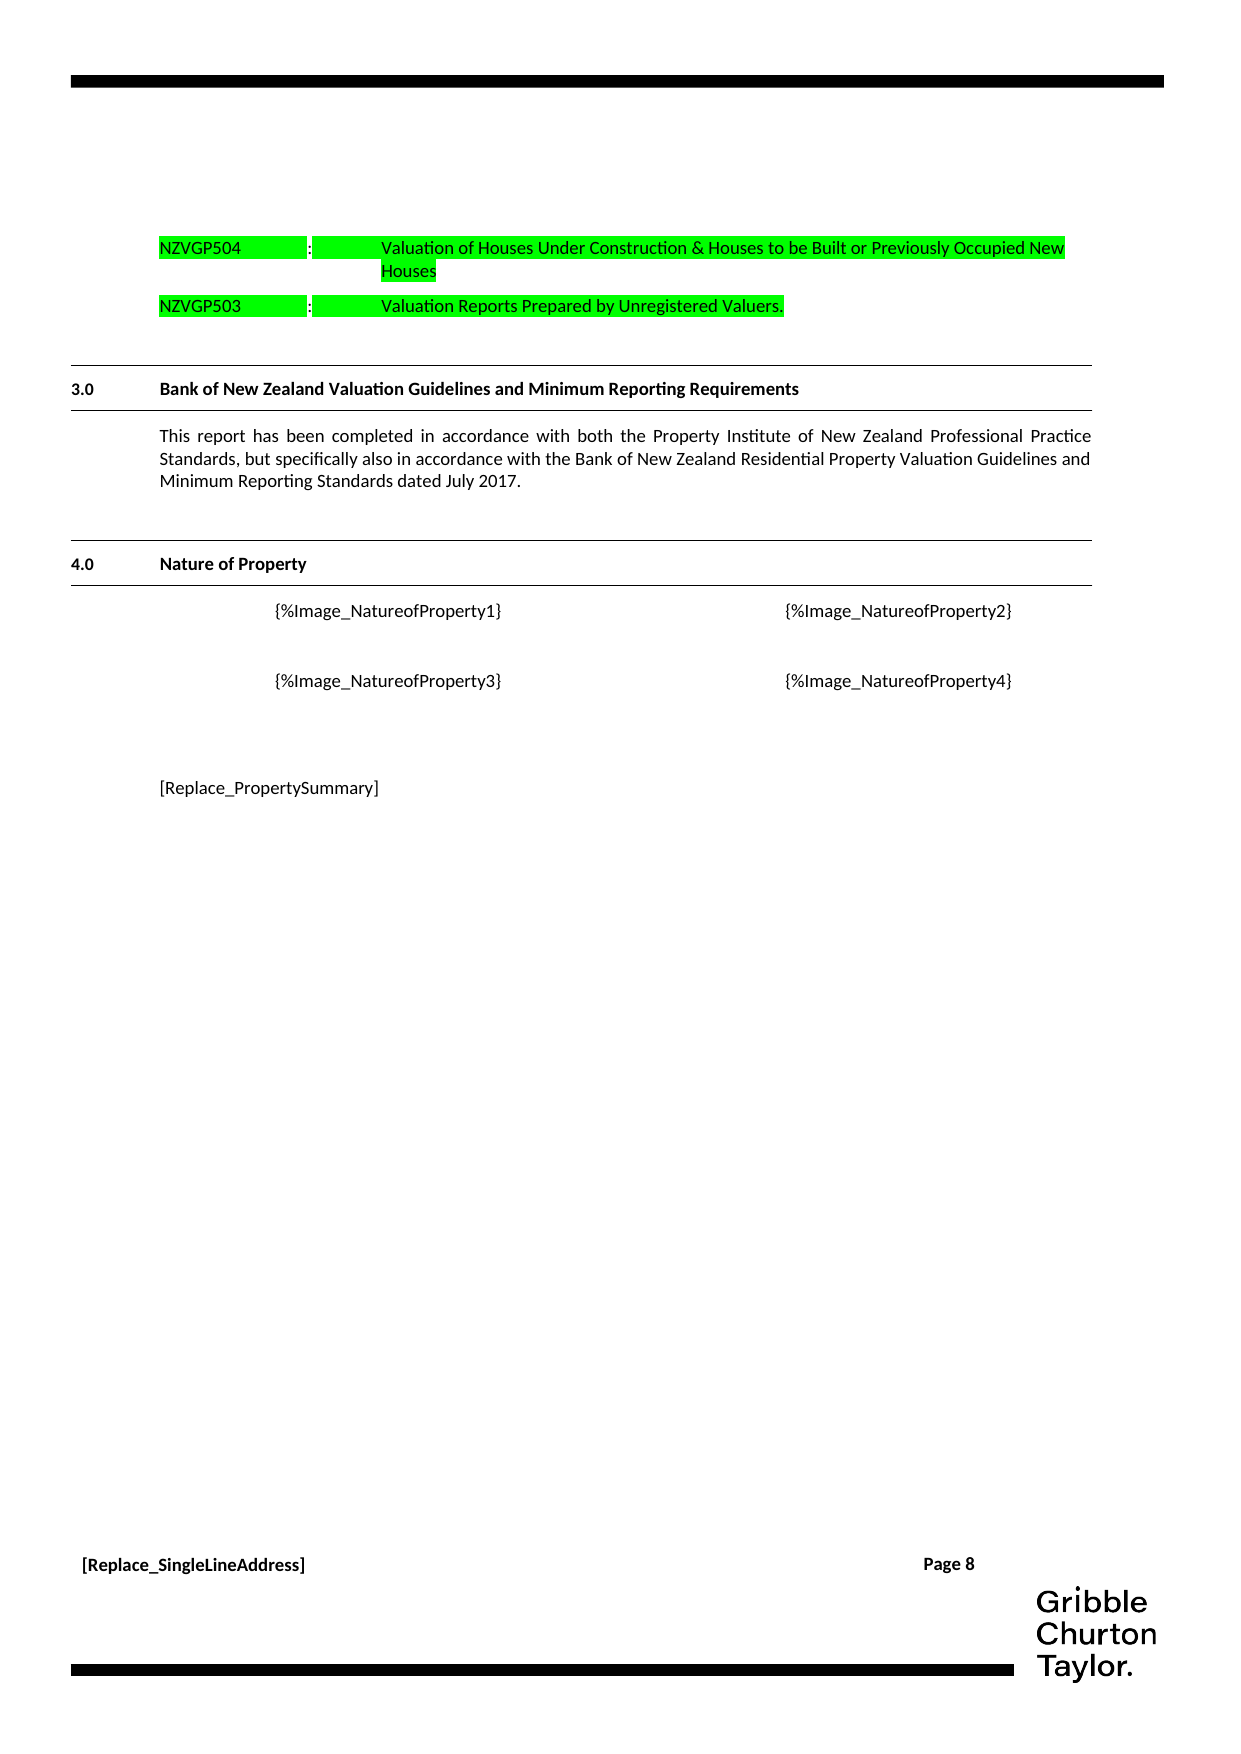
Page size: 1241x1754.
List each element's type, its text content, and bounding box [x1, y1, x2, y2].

text NZVGP504 : Valuation of Houses Under Construction & Houses to be Built or Previously Occupied New Houses [159, 236, 381, 282]
picture [1037, 1586, 1156, 1683]
table_cell {%Image_NatureofProperty4} [616, 670, 1092, 740]
text NZVGP503 : Valuation Reports Prepared by Unregistered Valuers. [159, 294, 1092, 317]
table_cell {%Image_NatureofProperty3} [159, 670, 616, 740]
table_header {%Image_NatureofProperty2} [616, 599, 1092, 669]
text This report has been completed in accordance with both the Property Institute of New Zealand Professional Practice Standards, but specifically also in accordance with the Bank of New Zealand Residential Property Valuation Guidelines and Minimum Reporting Standards dated July 2017. [159, 424, 1092, 492]
text NZVGP504 : Valuation of Houses Under Construction & Houses to be Built or Previously Occupied New Houses [436, 236, 1092, 282]
subtitle Bank of New Zealand Valuation Guidelines and Minimum Reporting Requirements [71, 366, 1092, 410]
text [Replace_PropertySummary] [159, 776, 1092, 799]
subtitle Nature of Property [71, 541, 1092, 585]
table_header {%Image_NatureofProperty1} [159, 599, 616, 669]
